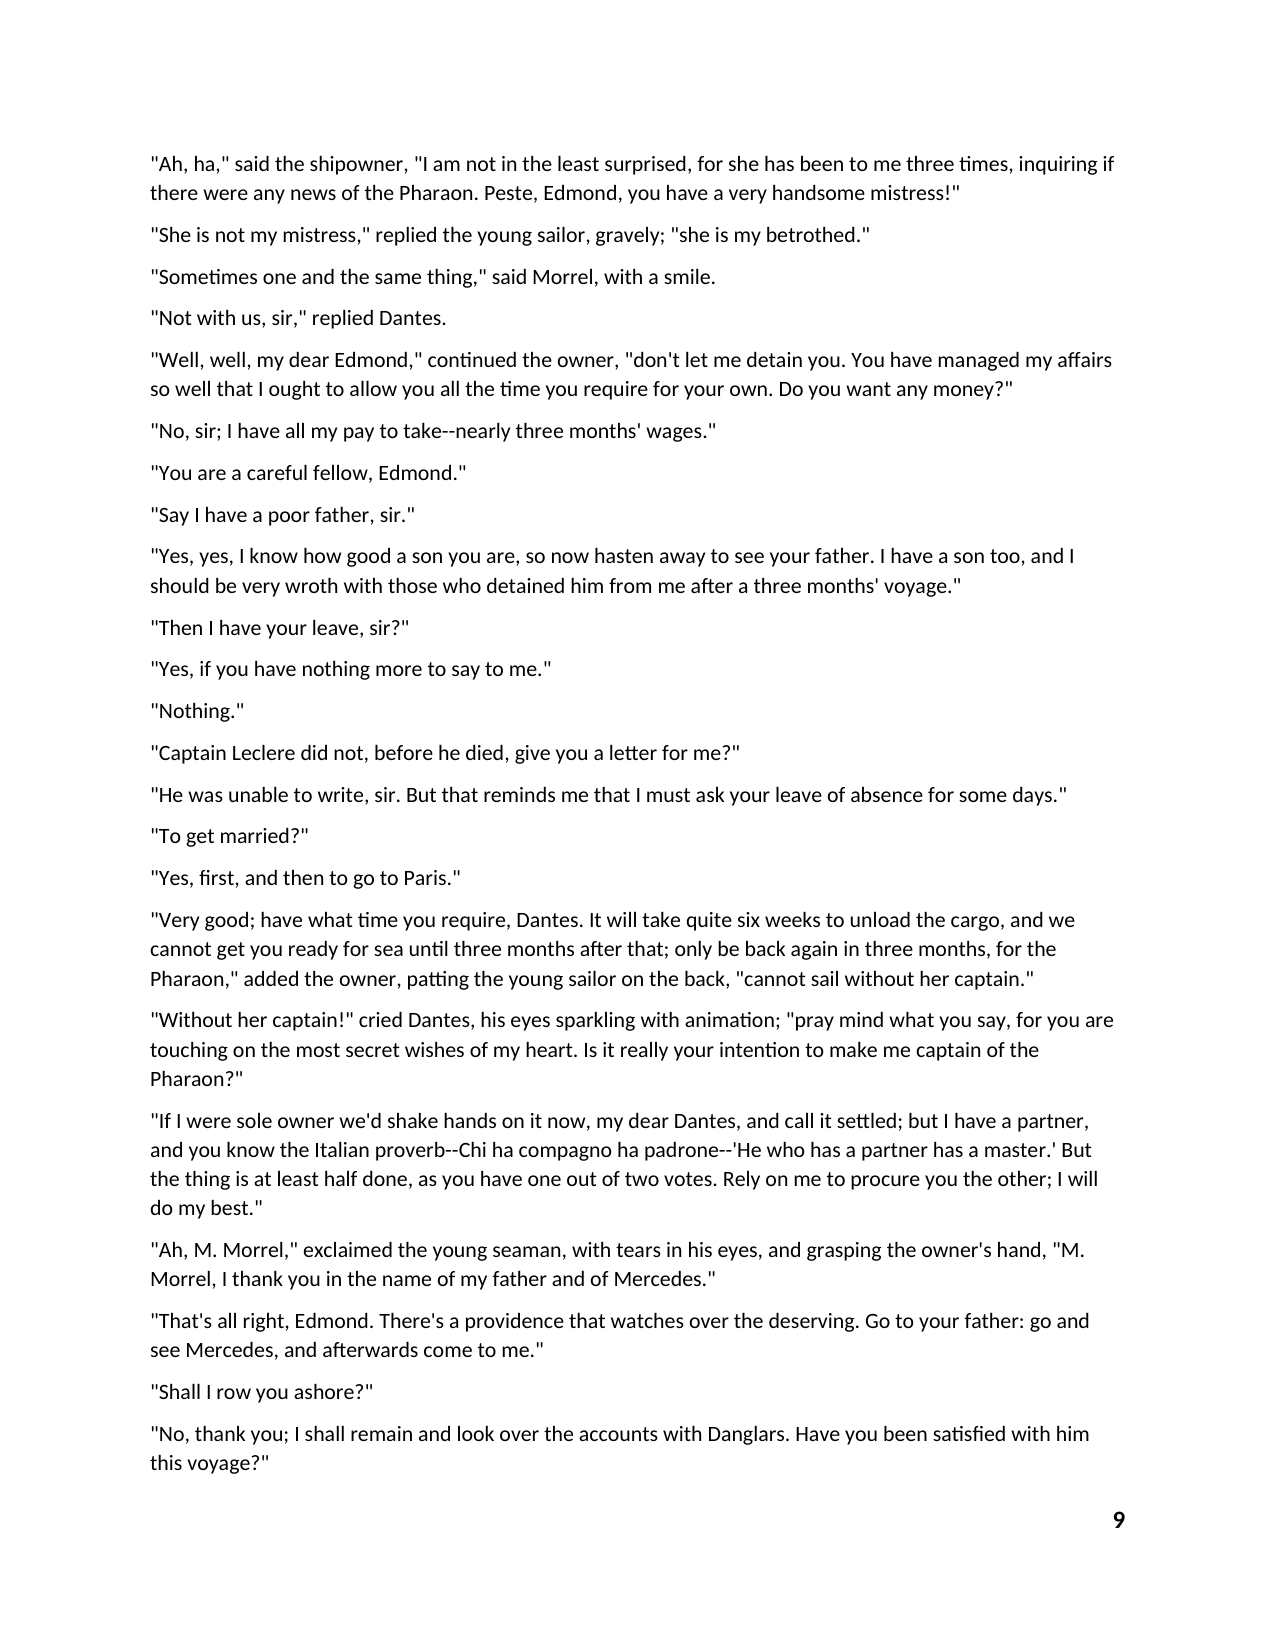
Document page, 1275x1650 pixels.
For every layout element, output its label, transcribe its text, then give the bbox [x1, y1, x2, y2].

text "Captain Leclere did not, before he died, give you a letter for me?" [150, 739, 1125, 766]
text "You are a careful fellow, Edmond." [150, 459, 1125, 486]
text "Yes, yes, I know how good a son you are, so now hasten away to see your father. I have a son too, and I should be very wroth with those who detained him from me after a three months' voyage." [150, 543, 1125, 599]
text "He was unable to write, sir. But that reminds me that I must ask your leave of absence for some days." [150, 781, 1125, 807]
text "Not with us, sir," replied Dantes. [150, 304, 1125, 331]
text "Sometimes one and the same thing," said Morrel, with a smile. [150, 263, 1125, 289]
text "Yes, first, and then to go to Paris." [150, 864, 1125, 891]
text "She is not my mistress," replied the young sailor, gravely; "she is my betrothed." [150, 221, 1125, 248]
text "Say I have a poor father, sir." [150, 501, 1125, 528]
text "To get married?" [150, 823, 1125, 849]
text "That's all right, Edmond. There's a providence that watches over the deserving. Go to your father: go and see Mercedes, and afterwards come to me." [150, 1307, 1125, 1363]
text "No, sir; I have all my pay to take--nearly three months' wages." [150, 417, 1125, 444]
text "Shall I row you ashore?" [150, 1378, 1125, 1405]
text "No, thank you; I shall remain and look over the accounts with Danglars. Have you been satisfied with him this voyage?" [150, 1420, 1125, 1476]
text "Then I have your leave, sir?" [150, 614, 1125, 640]
text "Ah, ha," said the shipowner, "I am not in the least surprised, for she has been to me three times, inquiring if there were any news of the Pharaon. Peste, Edmond, you have a very handsome mistress!" [150, 150, 1125, 206]
text "Nothing." [150, 697, 1125, 724]
text "Well, well, my dear Edmond," continued the owner, "don't let me detain you. You have managed my affairs so well that I ought to allow you all the time you require for your own. Do you want any money?" [150, 346, 1125, 402]
text "Yes, if you have nothing more to say to me." [150, 656, 1125, 682]
text "Without her captain!" cried Dantes, his eyes sparkling with animation; "pray mind what you say, for you are touching on the most secret wishes of my heart. Is it really your intention to make me captain of the Pharaon?" [150, 1006, 1125, 1092]
text "Very good; have what time you require, Dantes. It will take quite six weeks to unload the cargo, and we cannot get you ready for sea until three months after that; only be back again in three months, for the Pharaon," added the owner, patting the young sailor on the back, "cannot sail without her captain." [150, 906, 1125, 991]
text "Ah, M. Morrel," exclaimed the young seaman, with tears in his eyes, and grasping the owner's hand, "M. Morrel, I thank you in the name of my father and of Mercedes." [150, 1236, 1125, 1292]
text "If I were sole owner we'd shake hands on it now, my dear Dantes, and call it settled; but I have a partner, and you know the Italian proverb--Chi ha compagno ha padrone--'He who has a partner has a master.' But the thing is at least half done, as you have one out of two votes. Rely on me to procure you the other; I will do my best." [150, 1107, 1125, 1221]
